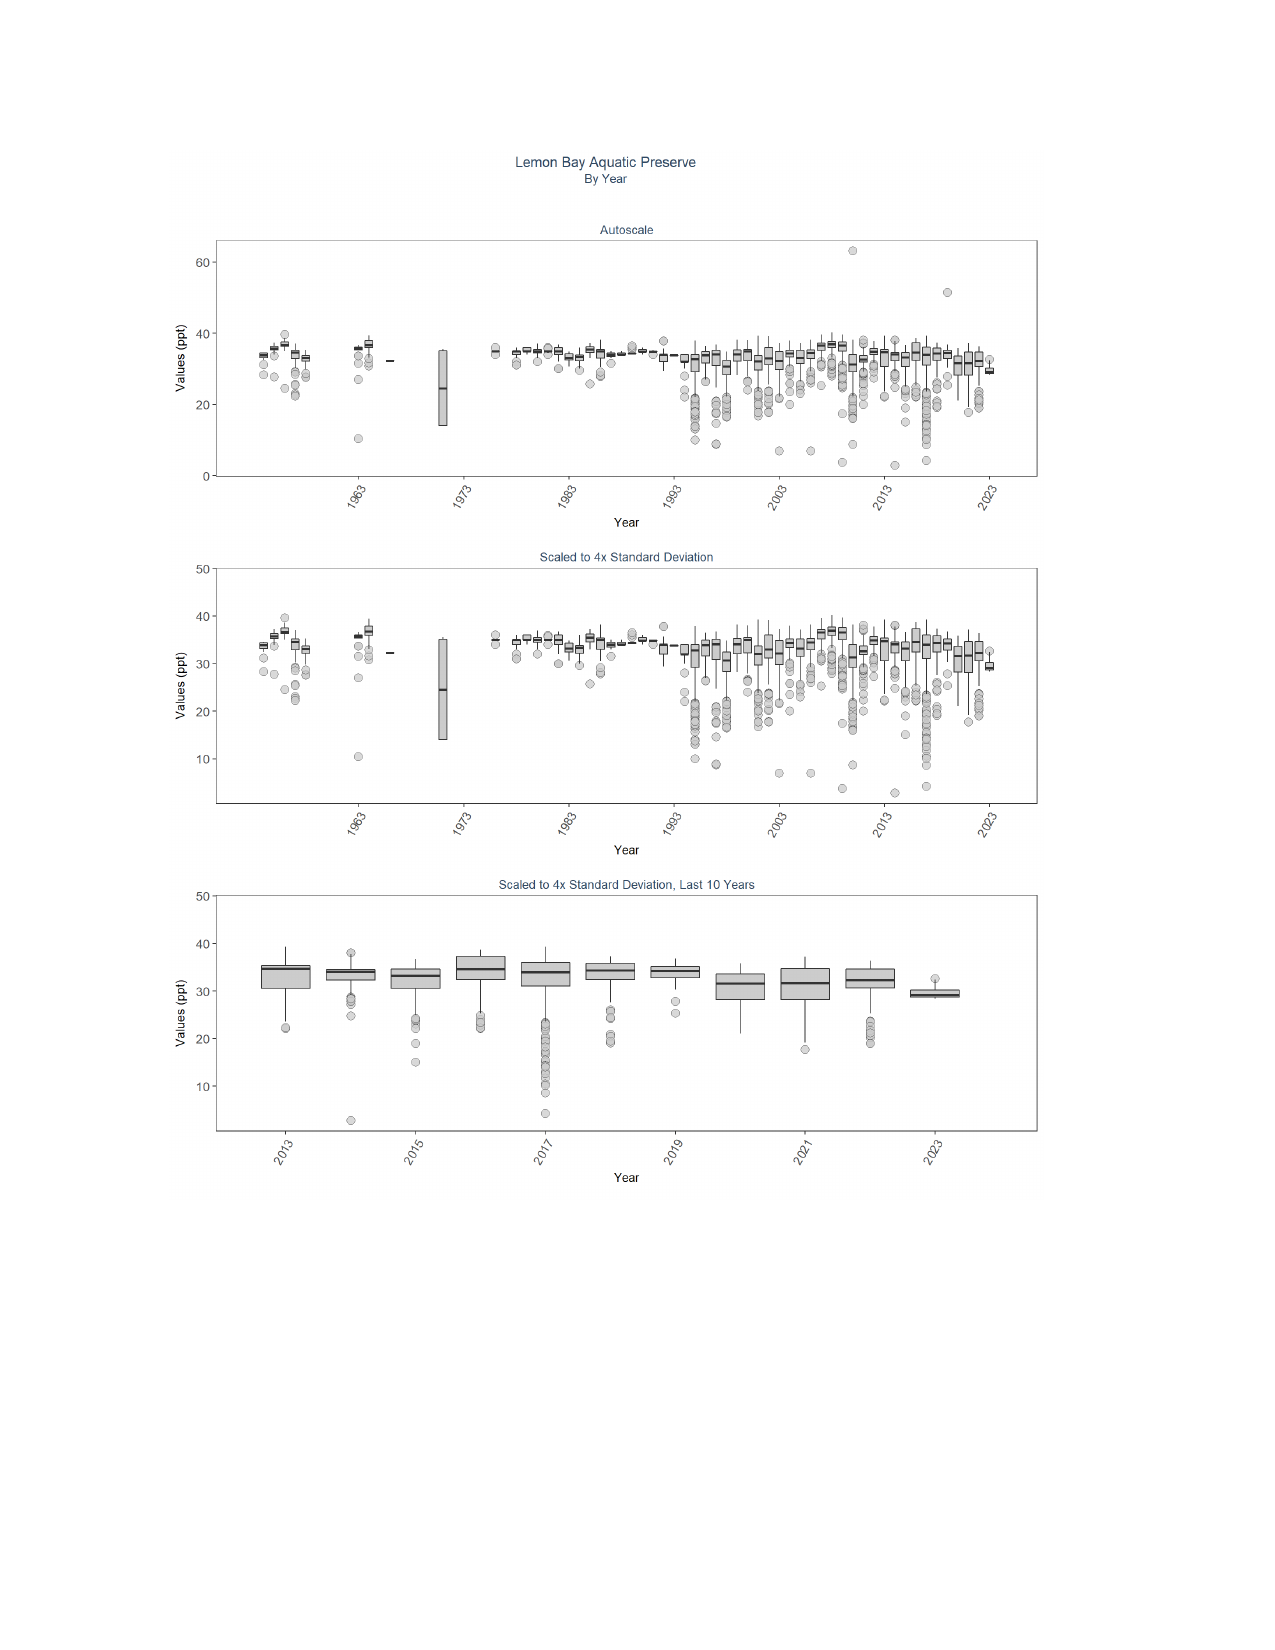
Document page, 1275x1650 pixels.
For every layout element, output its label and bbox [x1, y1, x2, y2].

picture [168, 150, 1044, 1200]
